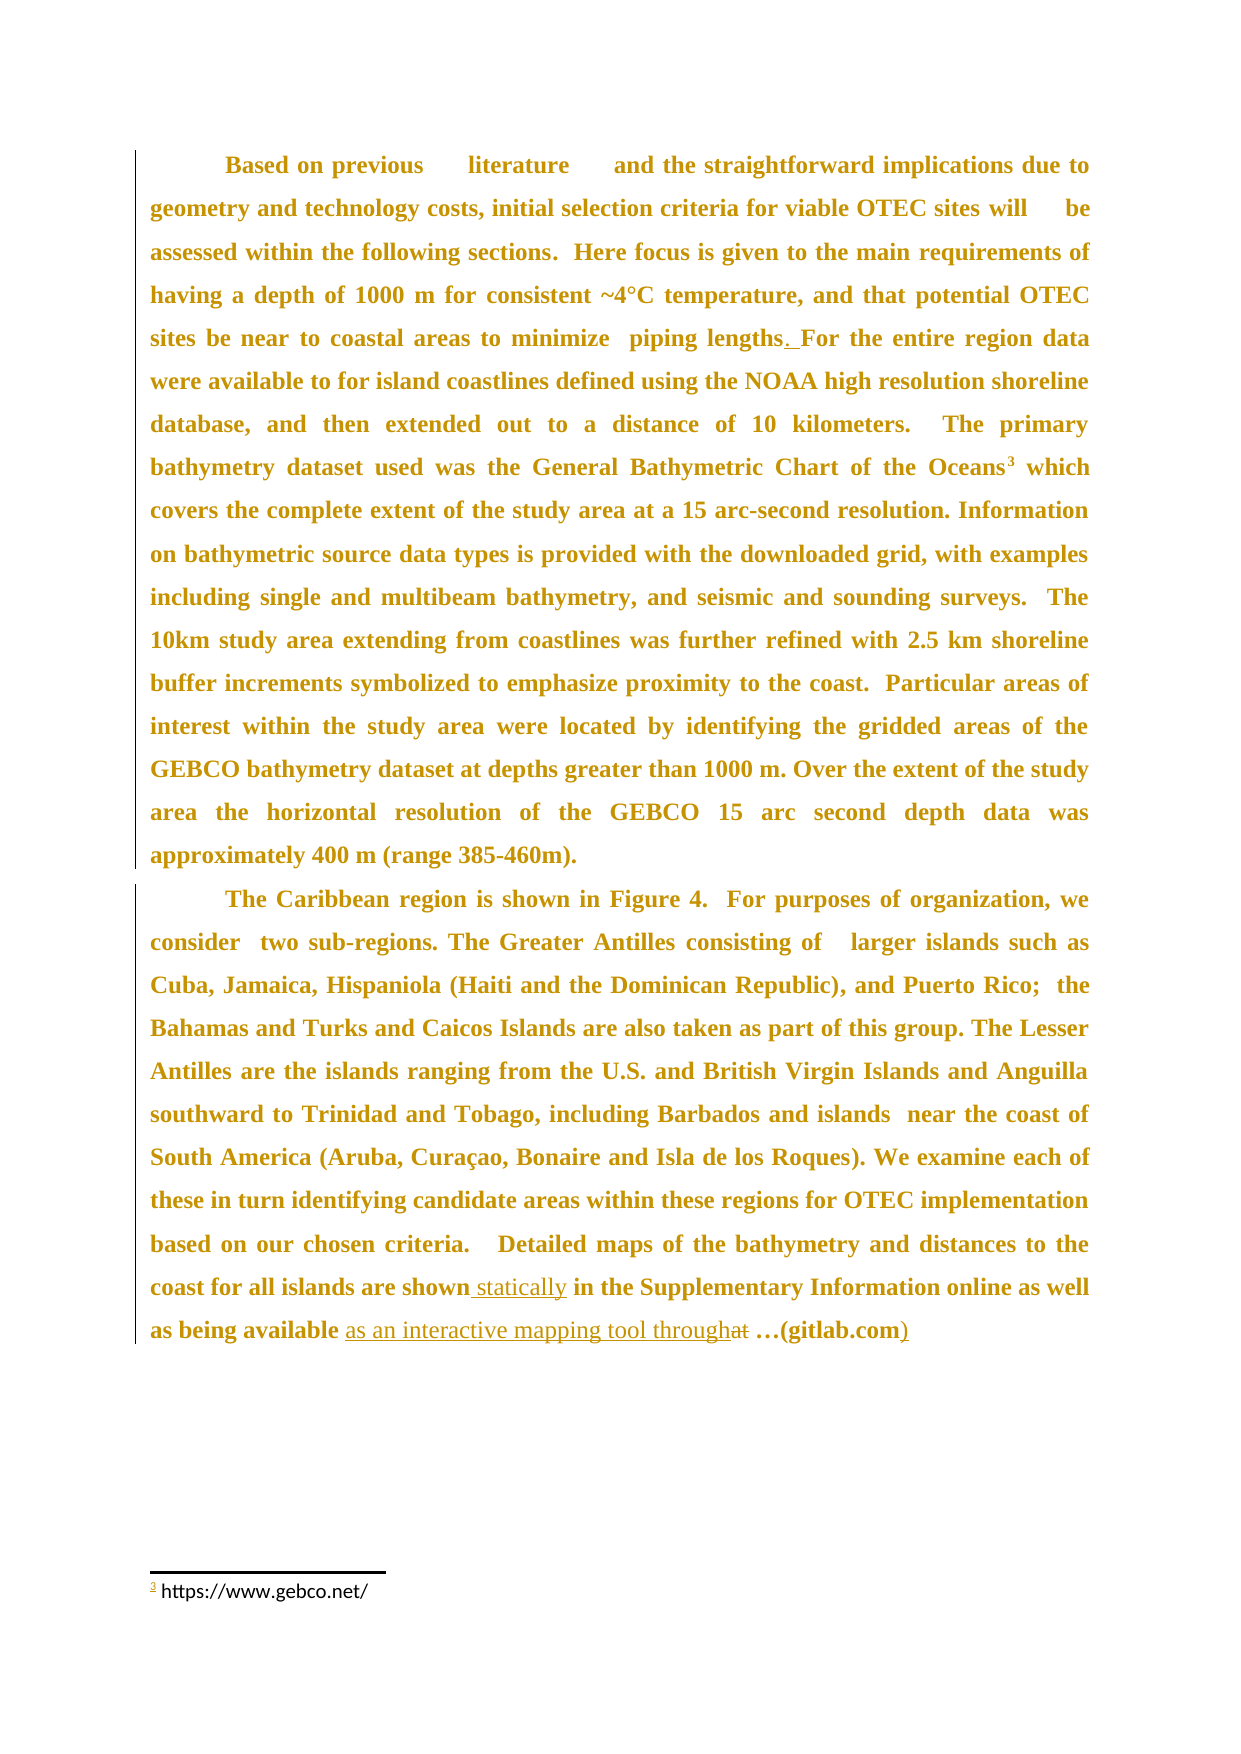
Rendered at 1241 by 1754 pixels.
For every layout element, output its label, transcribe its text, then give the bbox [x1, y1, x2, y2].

text literature and straightforward implications due to geometry and technology costs, initial selection criteria for viable OTEC sites be . Here requirements of a depth of 1000m for ~4°C temperature, and that be near coastal areas to minimize piping lengthsFor the entire region data were available to for island coastlines defined using the NOAA high resolution shoreline database, and then extended out to a distance of 10 kilometers. The primary bathymetry dataset used was the General Bathymetric Chart of the Oceans which covers the complete extent of the study area at a 15 arc-second resolution. Information on bathymetric source data types is provided with the downloaded grid, with examples including single and multibeam bathymetry, and seismic and sounding surveys. The 10km study area extending from coastlines was further refined with 2.5 km shoreline buffer increments symbolized to emphasize proximity to the coast. Particular areas of interest within the study area were located by identifying the gridded areas of the GEBCO bathymetry dataset at depths greater than 1000 m. Over the extent of the study area the horizontal resolution of the GEBCO 15 arc second depth data was approximately 400 m (range 385-460m). [150, 150, 1090, 869]
text The Caribbean region is shown in Figure 4. For purposes of organization, we consider two sub-regions. The Greater Antilles consisting of larger islands such as Cuba, Jamaica, Hispaniola (Haiti and the Dominican Republic) and Puerto Rico; the Bahamas and Turks and Caicos Islands are also taken as part of this group. The Lesser Antilles are the islands ranging from the U.S. and British Virgin Islands and Anguilla ward to Trinidad and Tobago, including Barbados and islands near the coast of South America(Aruba, Curaçao, Bonaire and Isla de los Roques). We examine each of these in turn identifying candidate areas within these regions for OTEC implementation based on our chosen criteria. Detailed maps of the bathymetry and distances to the coast for all islands are shown in the Supplementary Information online as well as being available …(gitlab.com [150, 884, 1090, 1344]
